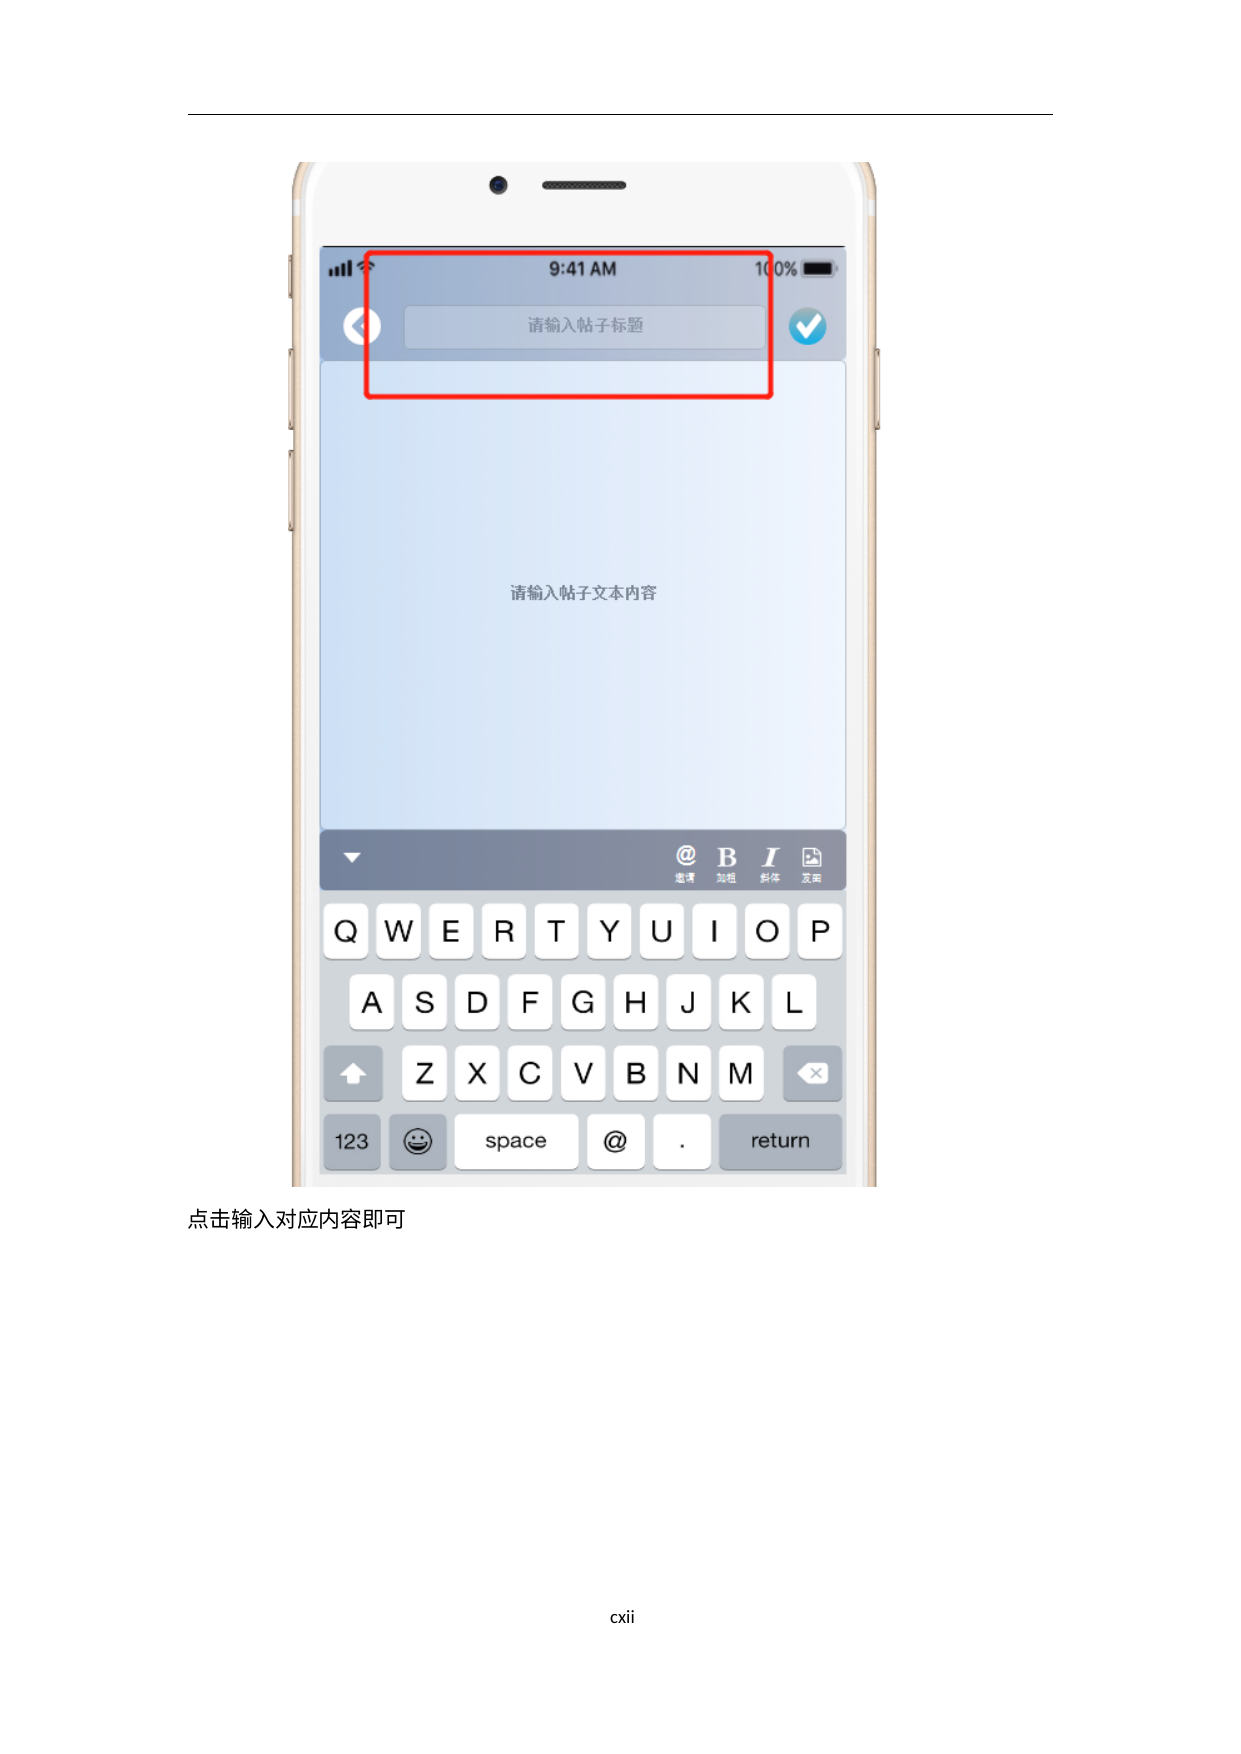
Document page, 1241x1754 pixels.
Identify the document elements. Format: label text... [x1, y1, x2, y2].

text 点击输入对应内容即可 [187, 1202, 1053, 1234]
picture [187, 162, 1038, 1187]
